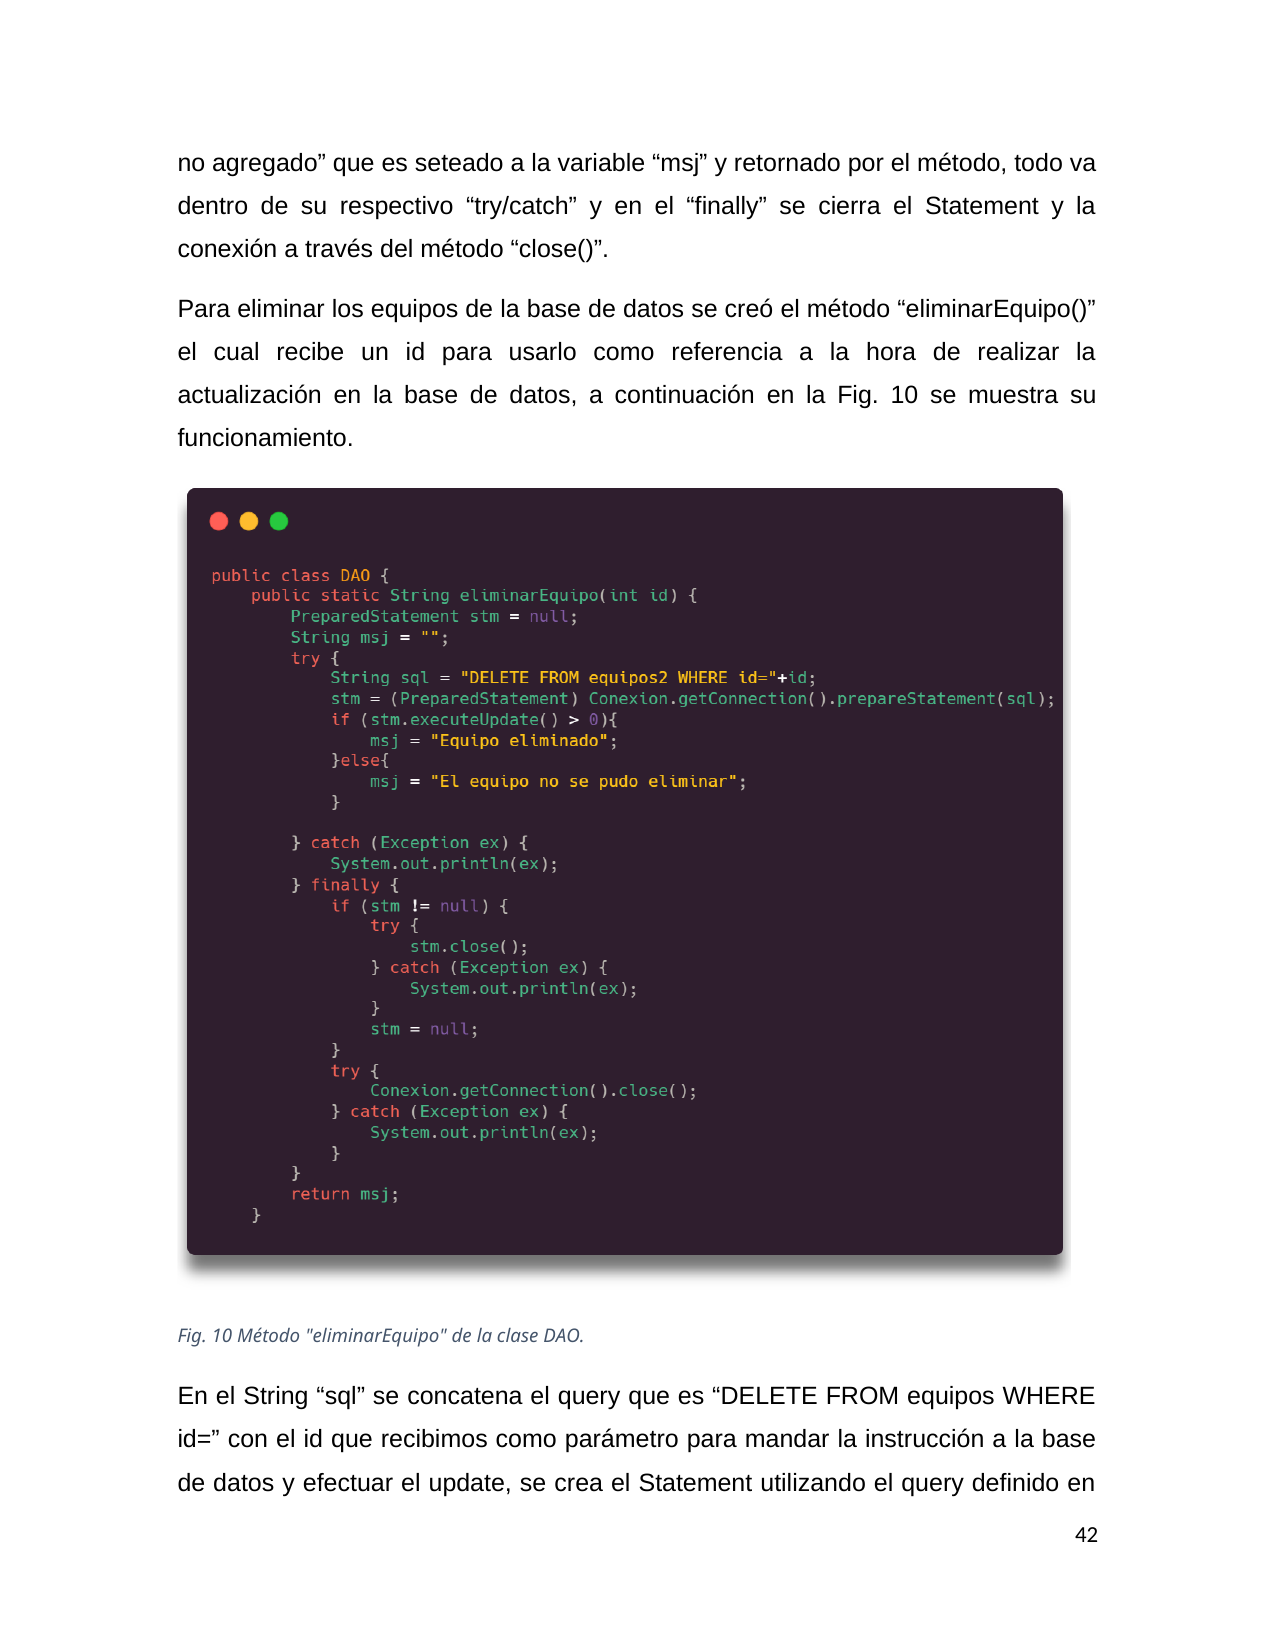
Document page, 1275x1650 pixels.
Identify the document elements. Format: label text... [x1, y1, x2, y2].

text Para eliminar los equipos de la base de datos se creó el método “eliminarEquipo()” el cual recibe un id para usarlo como referencia a la hora de realizar la actualización en la base de datos, a continuación en la Fig. 10 se muestra su funcionamiento. [177, 294, 1098, 452]
picture [177, 482, 1071, 1292]
text Fig. 10 Método "eliminarEquipo" de la clase DAO. [177, 1322, 1098, 1348]
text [177, 148, 1098, 263]
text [177, 1381, 1098, 1496]
